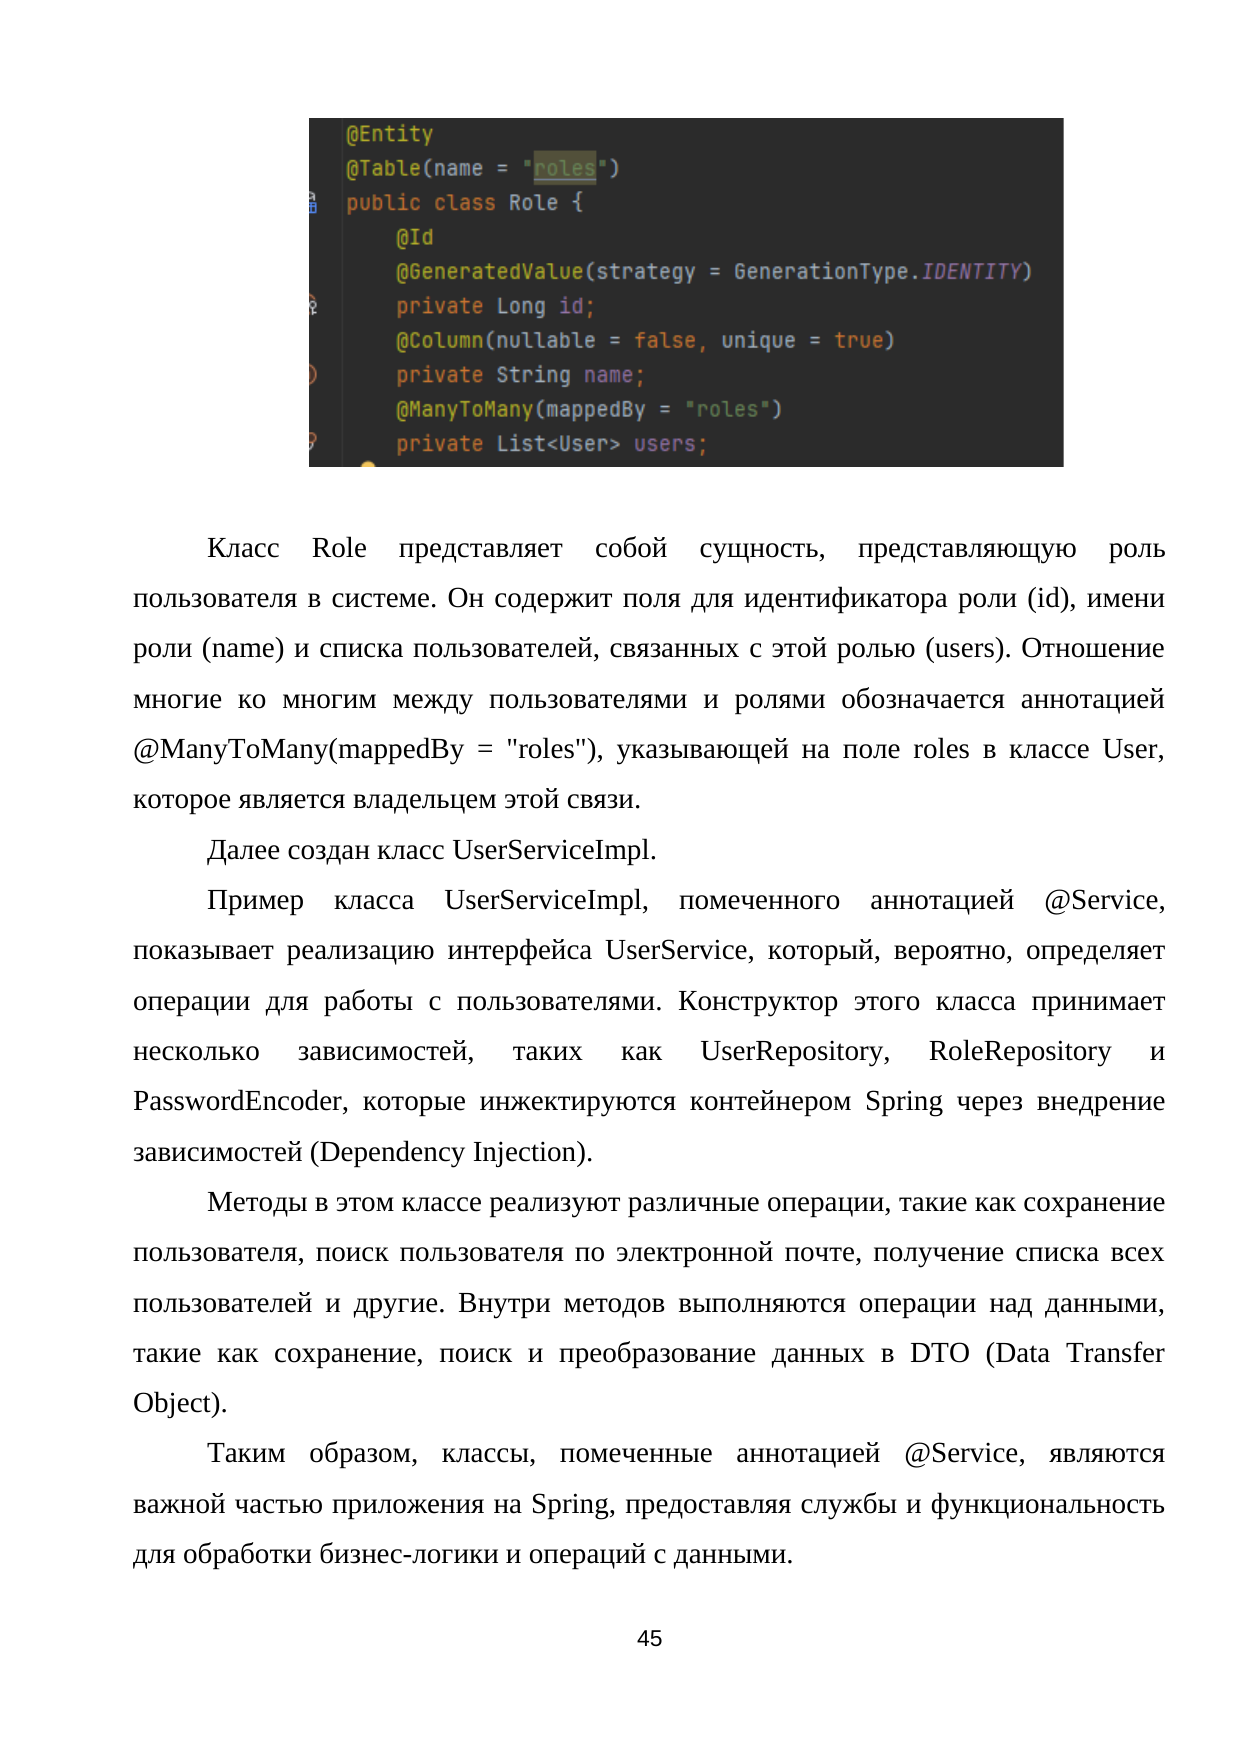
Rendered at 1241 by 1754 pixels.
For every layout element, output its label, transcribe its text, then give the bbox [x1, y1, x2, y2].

text Пример класса UserServiceImpl, помеченного аннотацией @Service, показывает реализацию интерфейса UserService, который, вероятно, определяет операции для работы с пользователями. Конструктор этого класса принимает несколько зависимостей, таких как UserRepository, RoleRepository и PasswordEncoder, которые инжектируются контейнером Spring через внедрение зависимостей (Dependency Injection). [133, 882, 1166, 1167]
text Класс Role представляет собой сущность, представляющую роль пользователя в системе. Он содержит поля для идентификатора роли (id), имени роли (name) и списка пользователей, связанных с этой ролью (users). Отношение многие ко многим между пользователями и ролями обозначается аннотацией @ManyToMany(mappedBy = "roles"), указывающей на поле roles в классе User, которое является владельцем этой связи. [133, 530, 1166, 815]
text Методы в этом классе реализуют различные операции, такие как сохранение пользователя, поиск пользователя по электронной почте, получение списка всех пользователей и другие. Внутри методов выполняются операции над данными, такие как сохранение, поиск и преобразование данных в DTO (Data Transfer Object). [133, 1184, 1166, 1419]
text Далее создан класс UserServiceImpl. [133, 832, 1166, 865]
text Таким образом, классы, помеченные аннотацией @Service, являются важной частью приложения на Spring, предоставляя службы и функциональность для обработки бизнес-логики и операций с данными. [133, 1436, 1166, 1570]
picture [309, 118, 1064, 467]
